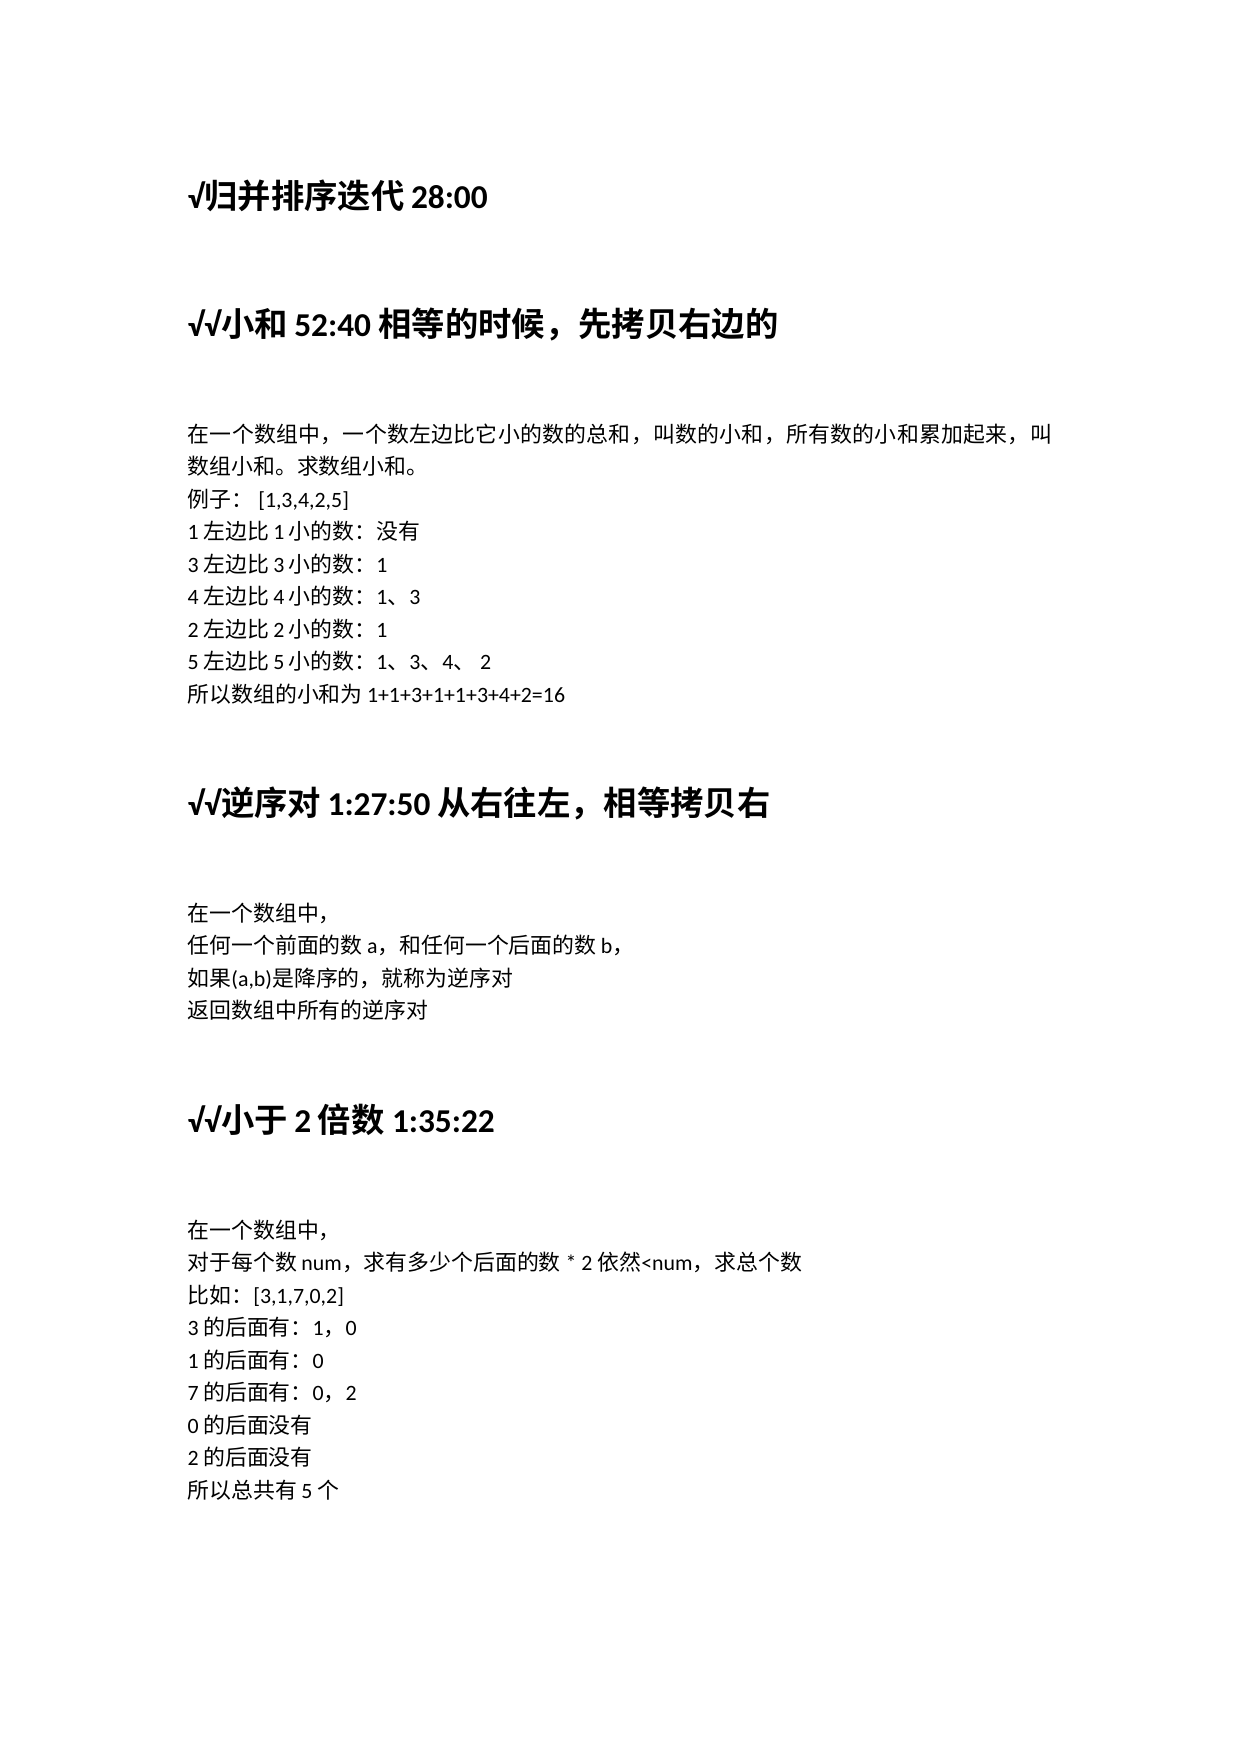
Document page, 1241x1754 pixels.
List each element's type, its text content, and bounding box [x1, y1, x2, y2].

text 1的后面有：0 [187, 1342, 1053, 1375]
subtitle √√逆序对1:27:50从右往左，相等拷贝右 [187, 768, 1053, 833]
subtitle √归并排序迭代28:00 [187, 162, 1053, 227]
text 对于每个数num，求有多少个后面的数 * 2 依然<num，求总个数 [187, 1245, 1053, 1277]
text 5左边比5小的数：1、3、4、 2 [187, 644, 1053, 676]
text 任何一个前面的数a，和任何一个后面的数b， [187, 928, 1053, 961]
text 4左边比4小的数：1、3 [187, 579, 1053, 611]
text 在一个数组中， [187, 1212, 1053, 1245]
subtitle √√小于2倍数 1:35:22 [187, 1085, 1053, 1150]
text 返回数组中所有的逆序对 [187, 993, 1053, 1026]
text 3的后面有：1，0 [187, 1310, 1053, 1342]
text 所以数组的小和为1+1+3+1+1+3+4+2=16 [187, 676, 1053, 709]
text 所以总共有5个 [187, 1472, 1053, 1505]
text 例子： [1,3,4,2,5] [187, 481, 1053, 514]
text 1左边比1小的数：没有 [187, 514, 1053, 546]
text 2左边比2小的数：1 [187, 611, 1053, 644]
text 3左边比3小的数：1 [187, 546, 1053, 579]
text 在一个数组中， [187, 896, 1053, 928]
text 比如：[3,1,7,0,2] [187, 1277, 1053, 1310]
text 2的后面没有 [187, 1440, 1053, 1472]
text 0的后面没有 [187, 1407, 1053, 1440]
subtitle √√小和52:40 相等的时候，先拷贝右边的 [187, 289, 1053, 354]
text 如果(a,b)是降序的，就称为逆序对 [187, 961, 1053, 993]
text 7的后面有：0，2 [187, 1375, 1053, 1407]
text 在一个数组中，一个数左边比它小的数的总和，叫数的小和，所有数的小和累加起来，叫数组小和。求数组小和。 [187, 416, 1053, 481]
